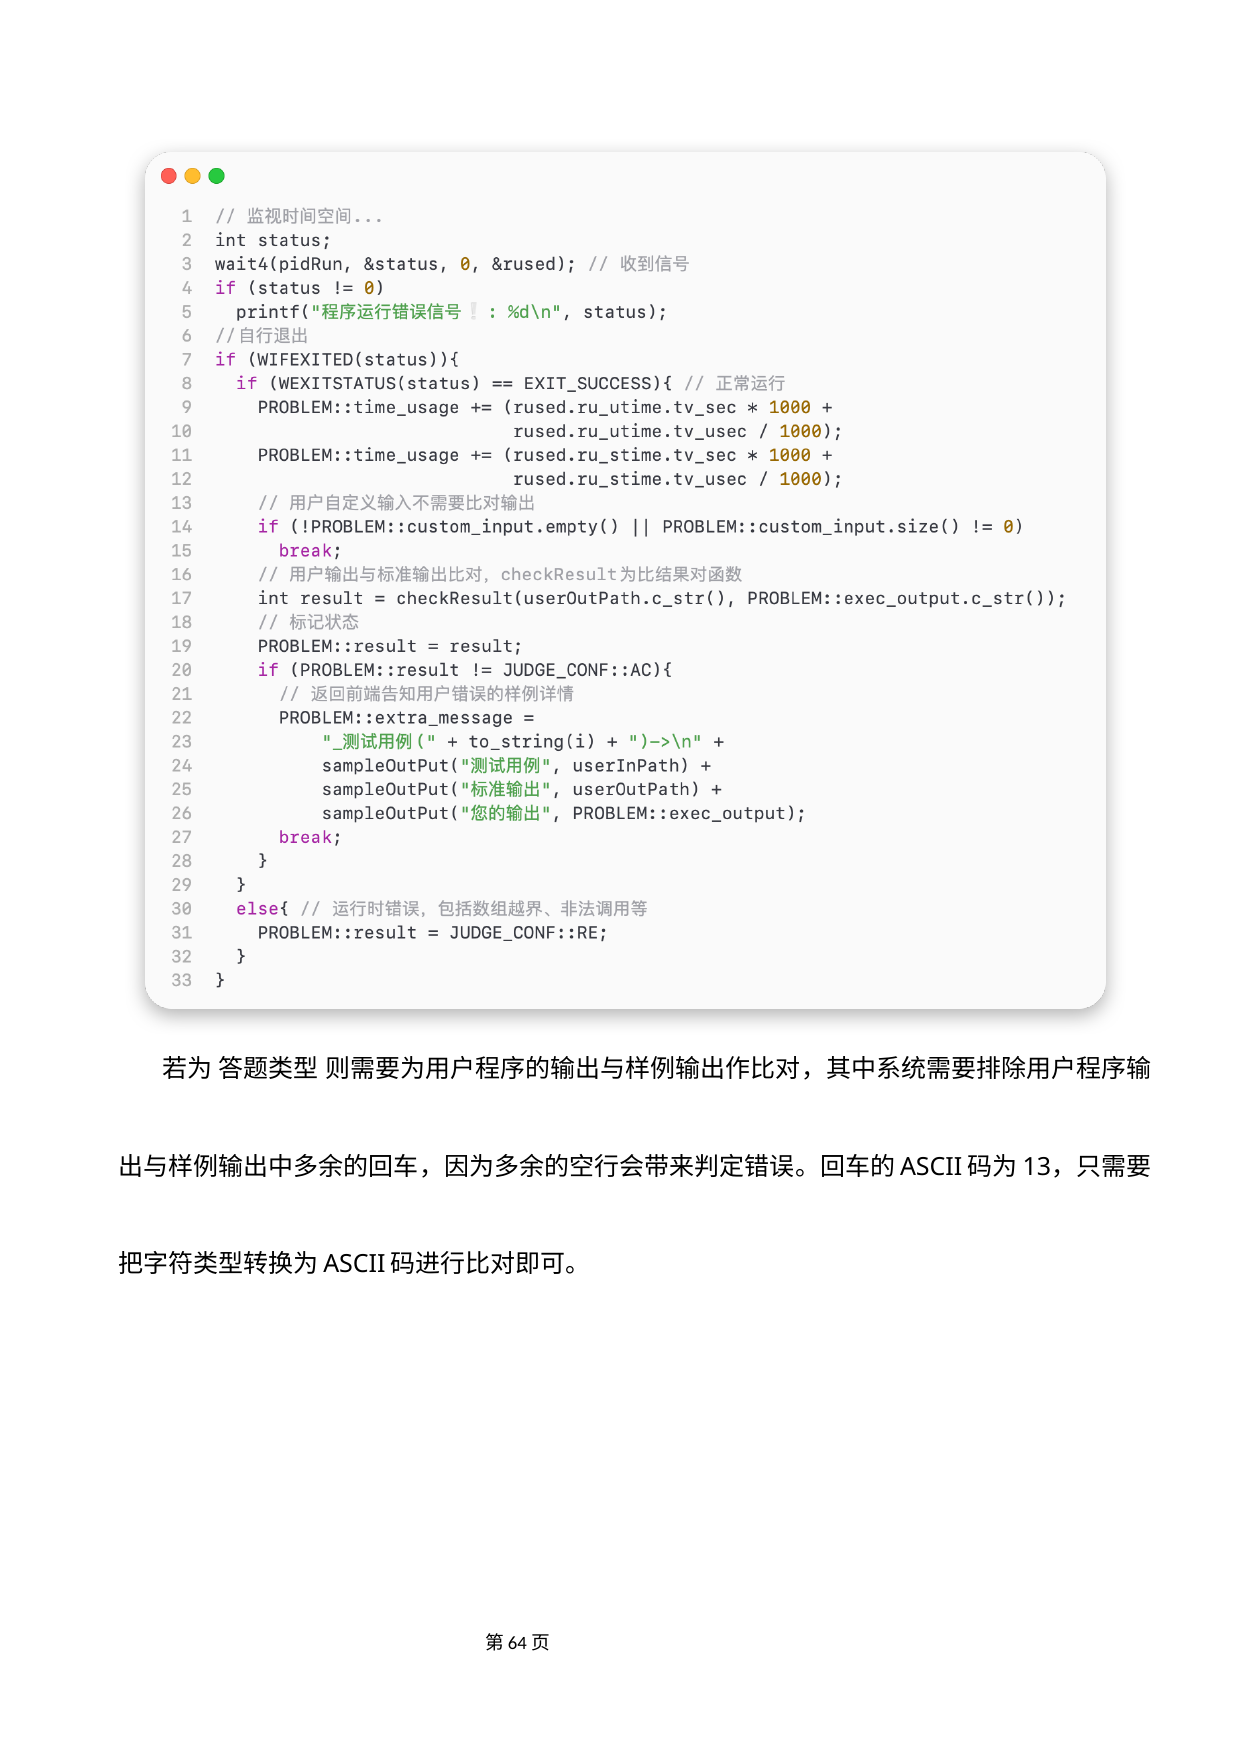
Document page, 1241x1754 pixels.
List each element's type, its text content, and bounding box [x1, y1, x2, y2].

picture [118, 125, 1132, 1035]
list 若为 答题类型 则需要为用户程序的输出与样例输出作比对，其中系统需要排除用户程序输出与样例输出中多余的回车，因为多余的空行会带来判定错误。回车的ASCII码为13，只需要把字符类型转换为ASCII码进行比对即可。 [118, 1035, 1152, 1295]
